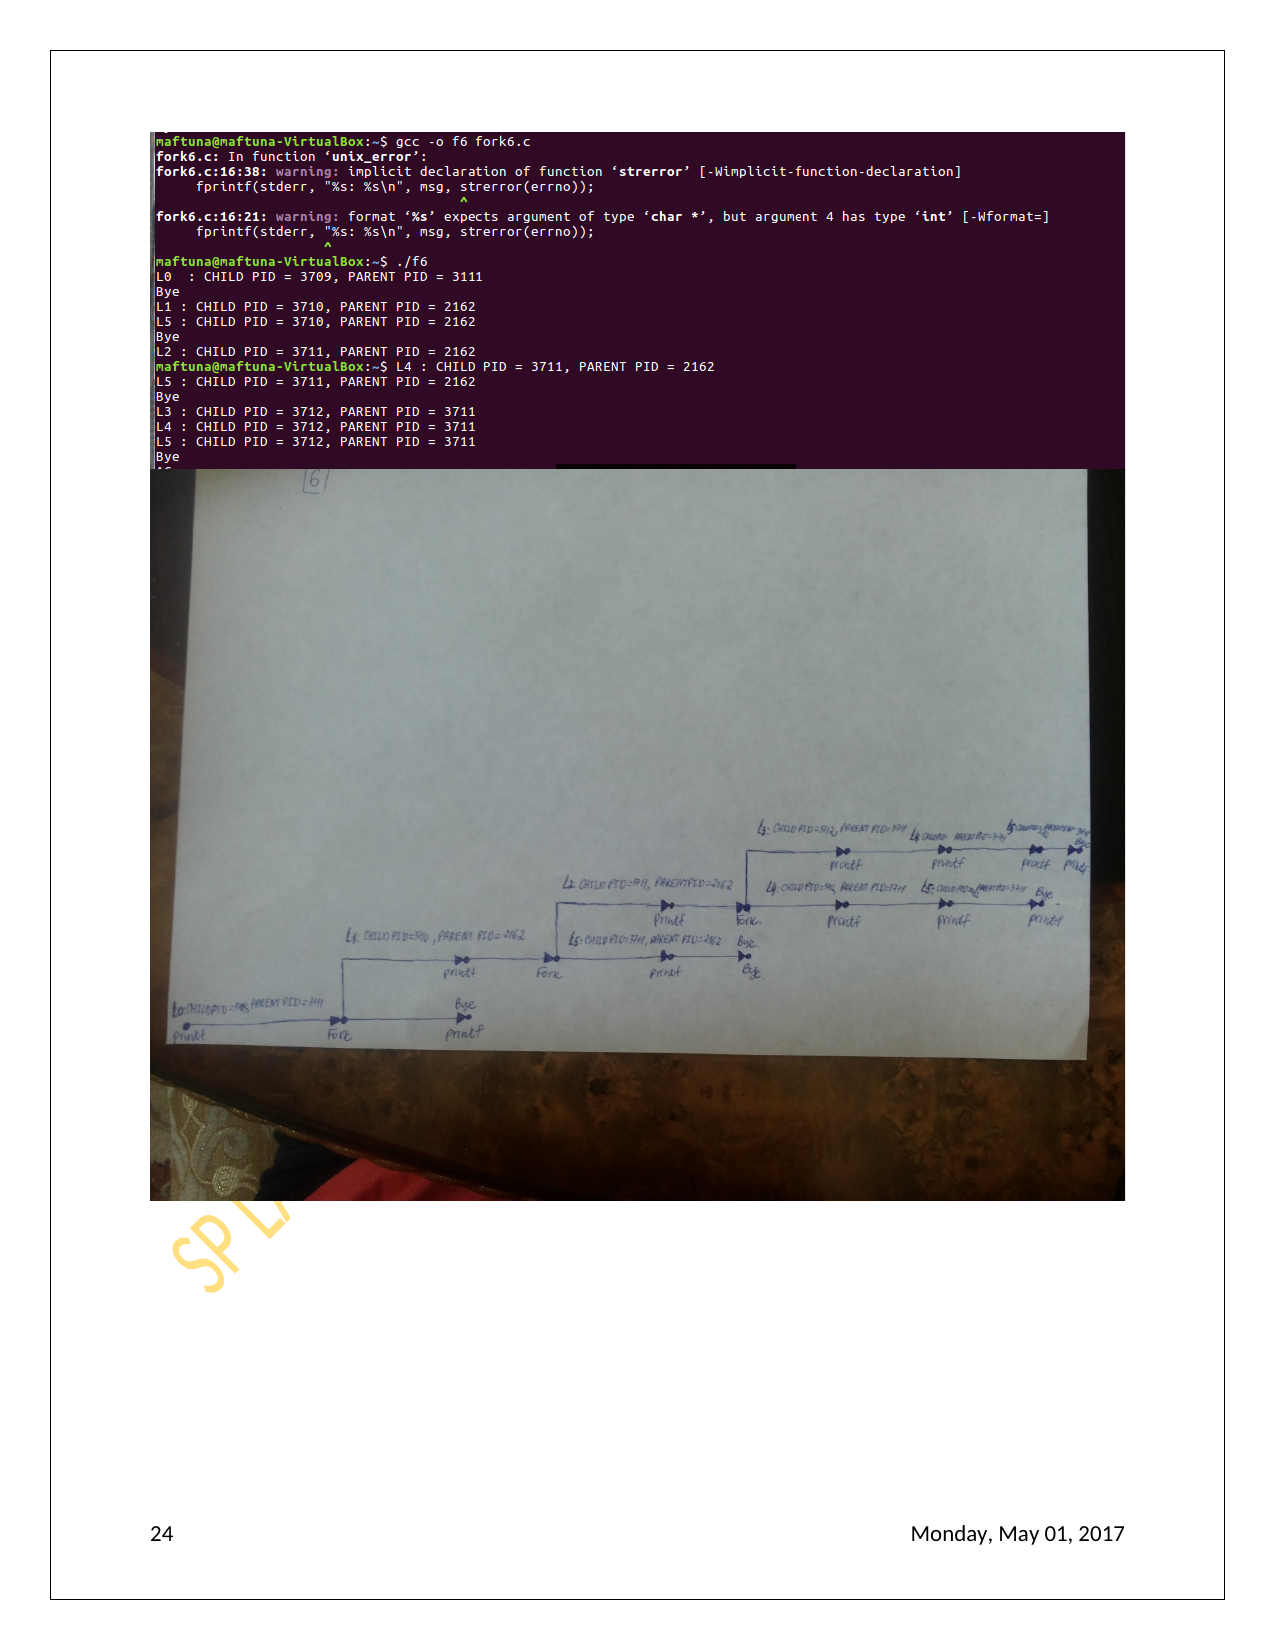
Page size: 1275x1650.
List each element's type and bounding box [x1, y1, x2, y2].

picture [150, 132, 1125, 1201]
